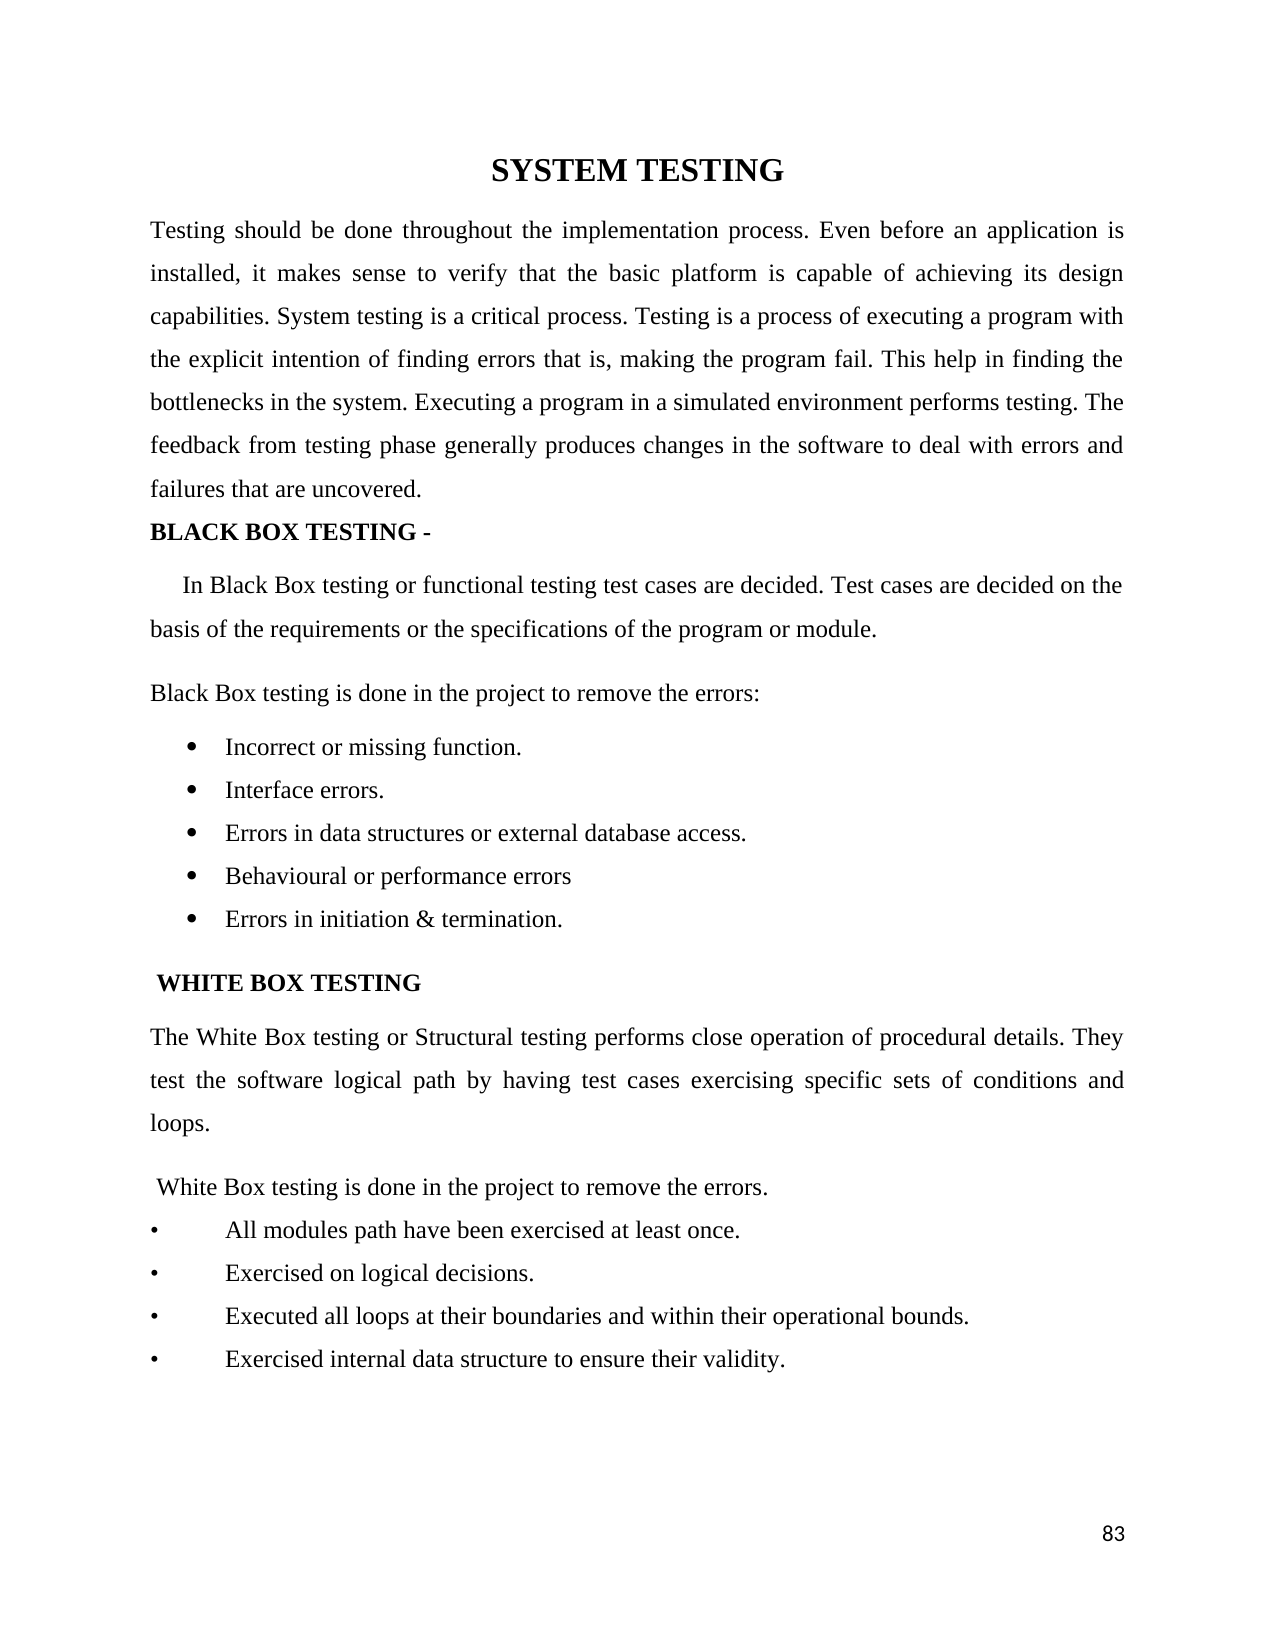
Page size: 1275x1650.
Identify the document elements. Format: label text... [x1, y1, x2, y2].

text • All modules path have been exercised at least once. [150, 1215, 1125, 1244]
text White Box testing is done in the project to remove the errors. [150, 1172, 1125, 1201]
text WHITE BOX TESTING [150, 968, 1125, 997]
text The White Box testing or Structural testing performs close operation of procedural details. They test the software logical path by having test cases exercising specific sets of conditions and loops. [150, 1022, 1125, 1137]
list Interface errors. [187, 775, 1125, 803]
text Black Box testing is done in the project to remove the errors: [150, 678, 1125, 706]
text • Executed all loops at their boundaries and within their operational bounds. [150, 1301, 1125, 1330]
list Errors in initiation & termination. [187, 904, 1125, 933]
list Errors in data structures or external database access. [187, 818, 1125, 847]
text Testing should be done throughout the implementation process. Even before an application is installed, it makes sense to verify that the basic platform is capable of achieving its design capabilities. System testing is a critical process. Testing is a process of executing a program with the explicit intention of finding errors that is, making the program fail. This help in finding the bottlenecks in the system. Executing a program in a simulated environment performs testing. The feedback from testing phase generally produces changes in the software to deal with errors and failures that are uncovered. [150, 215, 1125, 502]
text BLACK BOX TESTING - [150, 517, 1125, 546]
text • Exercised on logical decisions. [150, 1258, 1125, 1287]
list Behavioural or performance errors [187, 861, 1125, 890]
text • Exercised internal data structure to ensure their validity. [150, 1344, 1125, 1373]
text SYSTEM TESTING [150, 150, 1125, 188]
list Incorrect or missing function. [187, 732, 1125, 760]
text In Black Box testing or functional testing test cases are decided. Test cases are decided on the basis of the requirements or the specifications of the program or module. [150, 571, 1125, 642]
